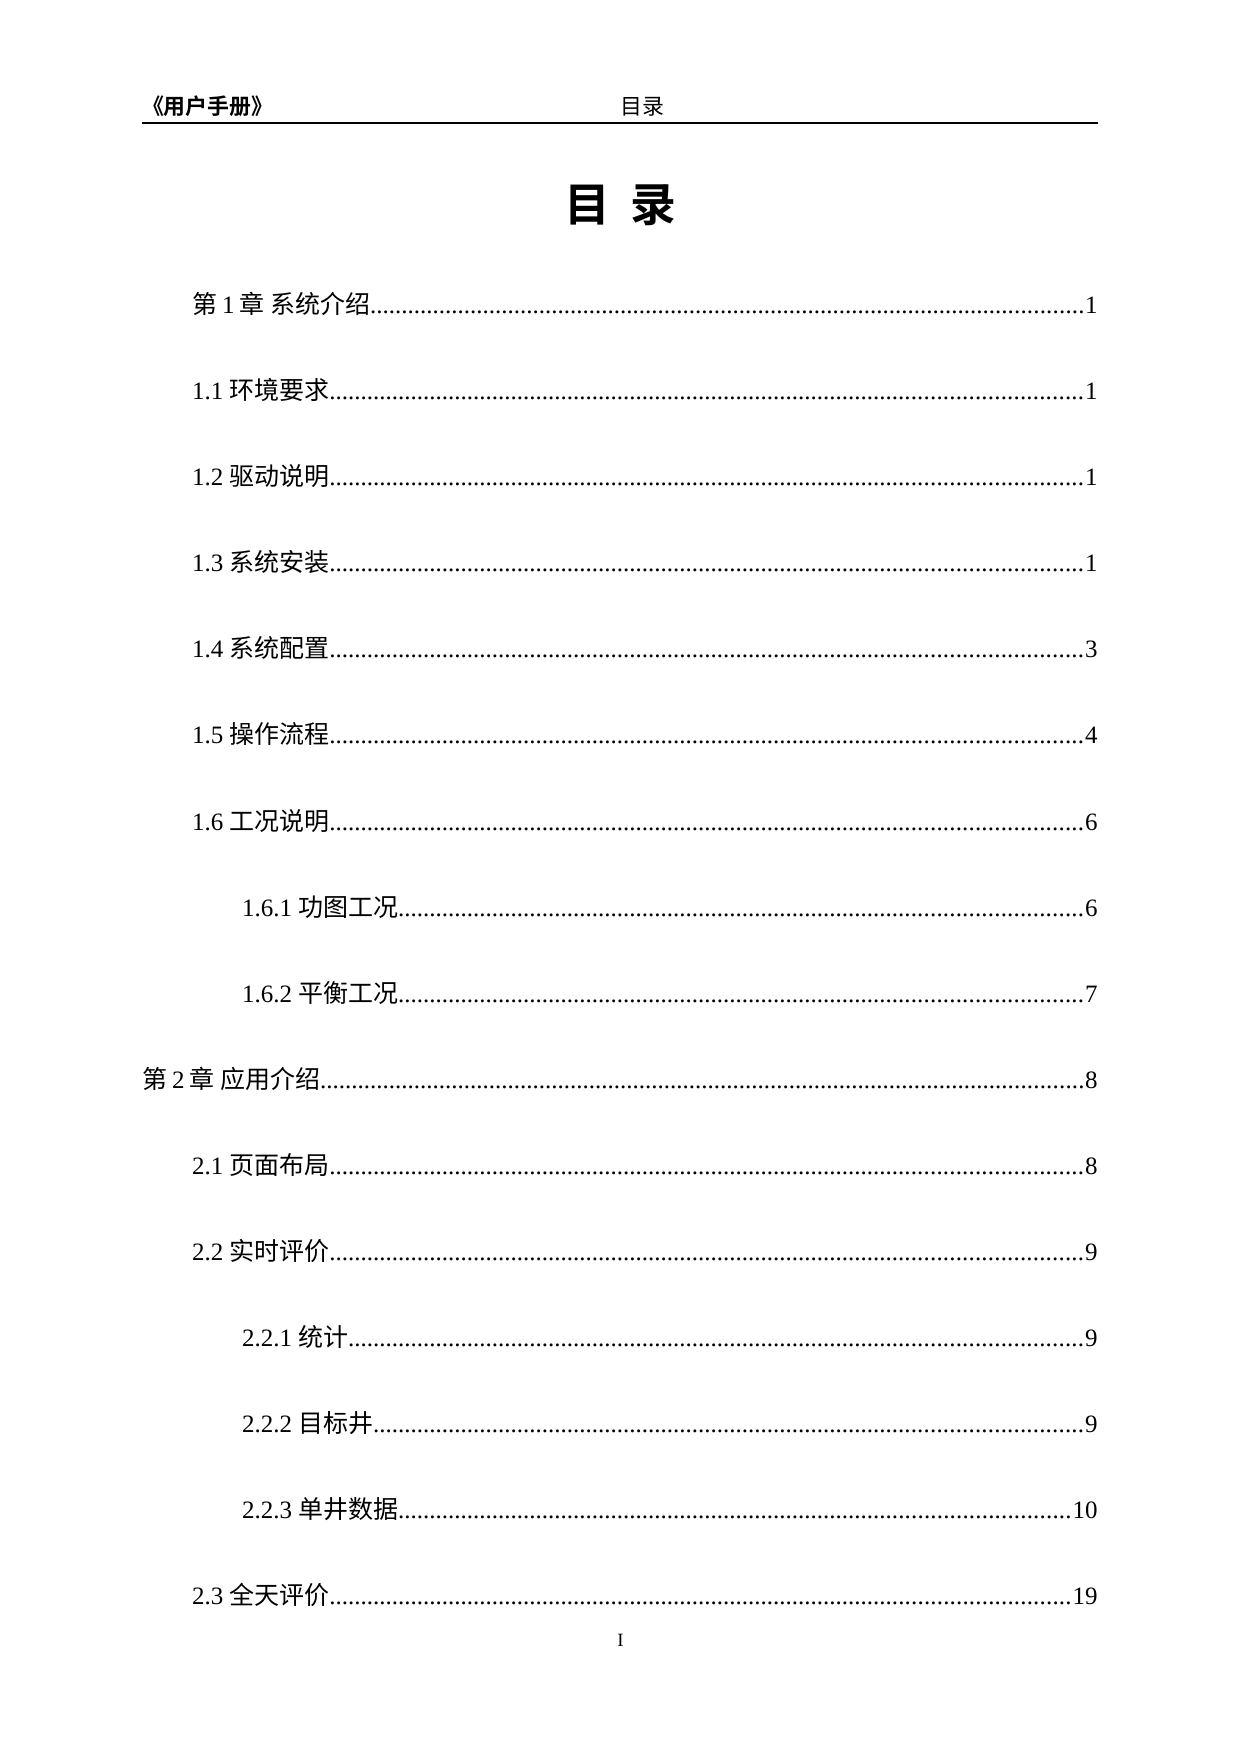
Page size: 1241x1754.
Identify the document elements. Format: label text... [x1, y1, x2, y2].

text 1.6.2 平衡工况 7 [242, 957, 1098, 1025]
text 2.2 实时评价 9 [192, 1215, 1098, 1283]
text 2.1 页面布局 8 [192, 1129, 1098, 1197]
text 1.6 工况说明 6 [192, 785, 1098, 853]
text 第2章 应用介绍 8 [142, 1043, 1098, 1111]
text 1.4 系统配置 3 [192, 613, 1098, 681]
text 2.2.2 目标井 9 [242, 1387, 1098, 1455]
text 1.2 驱动说明 1 [192, 441, 1098, 509]
text 2.2.3 单井数据 10 [242, 1473, 1098, 1541]
text 1.3 系统安装 1 [192, 527, 1098, 595]
text 2.2.1 统计 9 [242, 1301, 1098, 1369]
text 1.5 操作流程 4 [192, 699, 1098, 767]
text 目 录 [142, 168, 1098, 236]
text 1.1 环境要求 1 [192, 355, 1098, 423]
text 第1章 系统介绍 1 [142, 269, 1098, 337]
text 2.3 全天评价 19 [192, 1559, 1098, 1627]
text 1.6.1 功图工况 6 [242, 871, 1098, 939]
